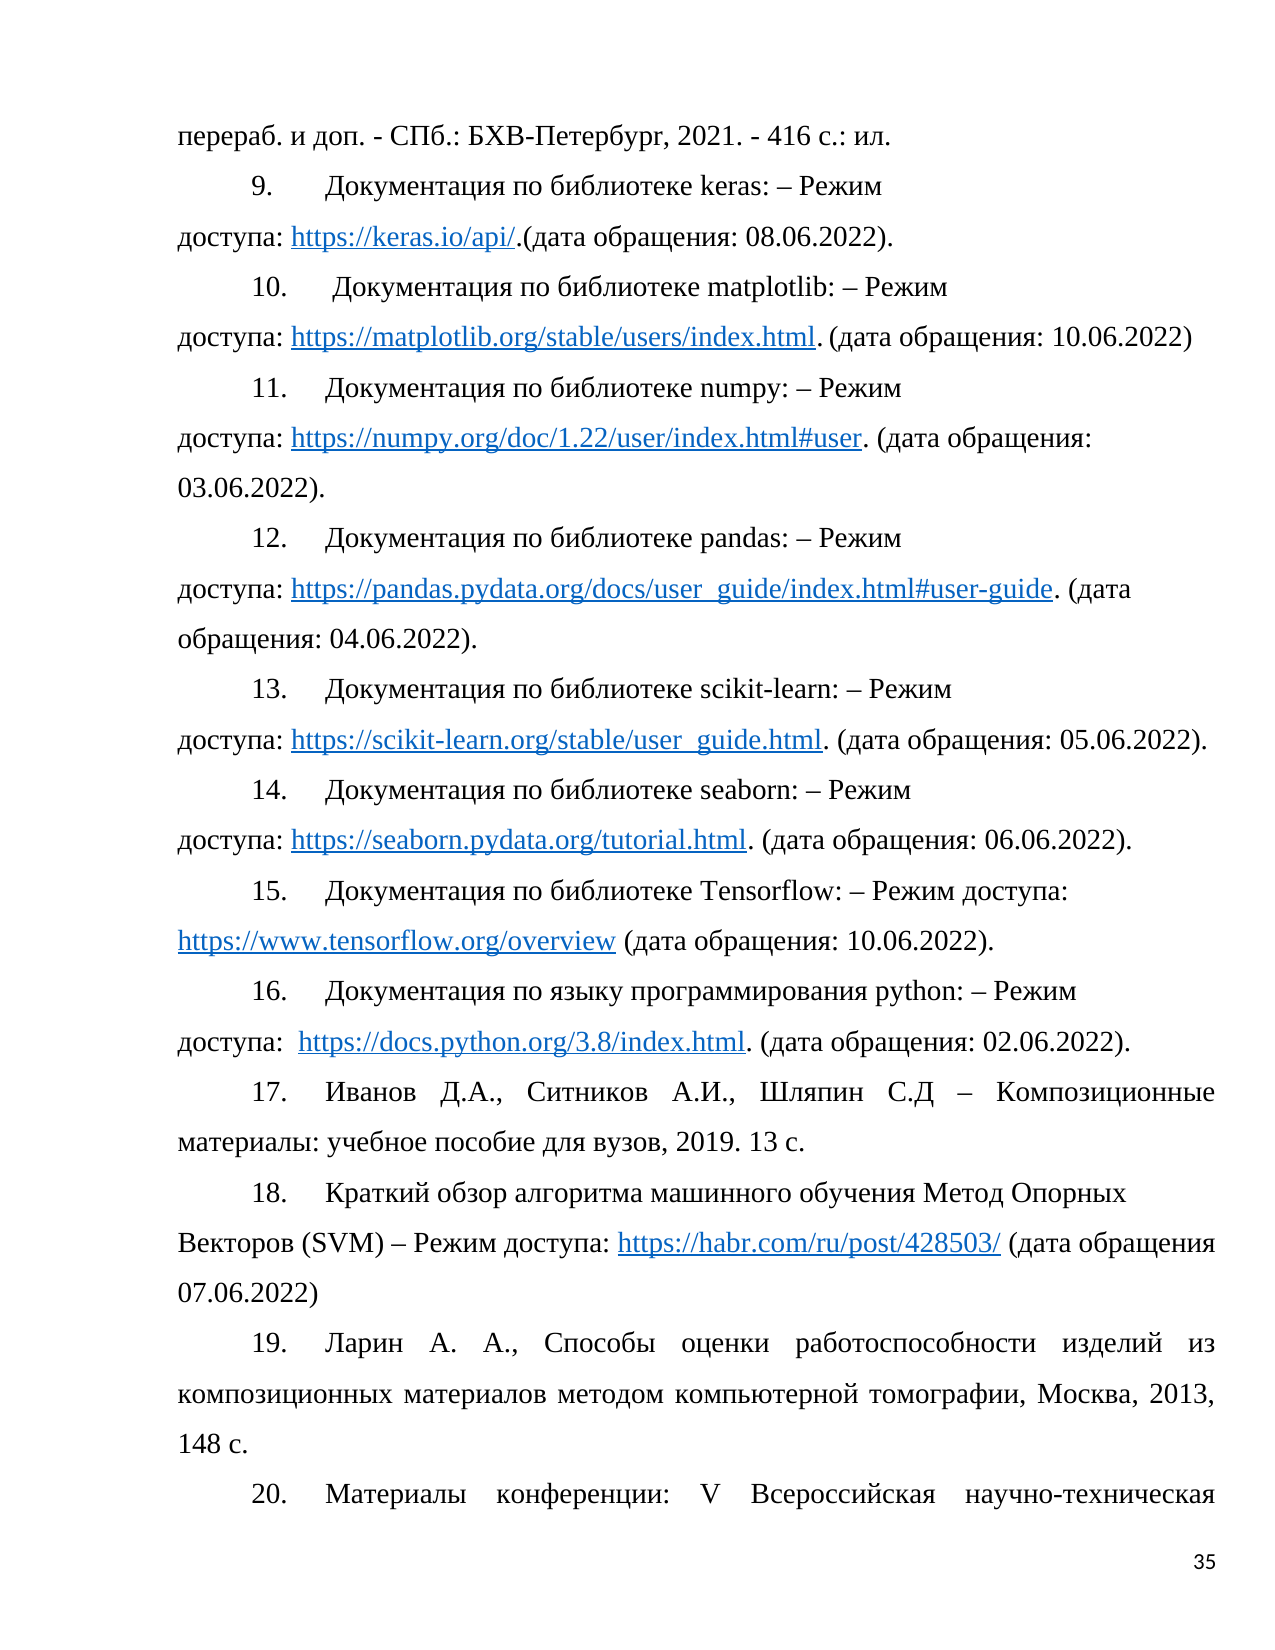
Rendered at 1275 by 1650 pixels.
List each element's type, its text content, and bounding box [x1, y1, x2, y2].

list Документация по библиотеке keras: – Режим доступа: https://keras.io/api/.(дата обращения: 08.06.2022). [177, 168, 1216, 252]
list Иванов Д.А., Ситников А.И., Шляпин С.Д – Композиционные материалы: учебное пособие для вузов, 2019. 13 с. [177, 1074, 1216, 1158]
list Ларин А. А., Способы оценки работоспособности изделий из композиционных материалов методом компьютерной томографии, Москва, 2013, 148 с. [177, 1326, 1216, 1460]
list Документация по библиотеке matplotlib: – Режим доступа: https://matplotlib.org/stable/users/index.html. (дата обращения: 10.06.2022) [177, 269, 1216, 353]
list Документация по библиотеке pandas: – Режим доступа: https://pandas.pydata.org/docs/user_guide/index.html#user-guide. (дата обращения: 04.06.2022). [177, 521, 1216, 655]
list Документация по библиотеке numpy: – Режим доступа: https://numpy.org/doc/1.22/user/index.html#user. (дата обращения: 03.06.2022). [177, 370, 1216, 504]
list Документация по библиотеке Tensorflow: – Режим доступа: https://www.tensorflow.org/overview (дата обращения: 10.06.2022). [177, 873, 1216, 957]
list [177, 1477, 1216, 1510]
list Документация по библиотеке scikit-learn: – Режим доступа: https://scikit-learn.org/stable/user_guide.html. (дата обращения: 05.06.2022). [177, 672, 1216, 755]
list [177, 118, 1216, 152]
list Документация по языку программирования python: – Режим доступа: https://docs.python.org/3.8/index.html. (дата обращения: 02.06.2022). [177, 973, 1216, 1057]
list Документация по библиотеке seaborn: – Режим доступа: https://seaborn.pydata.org/tutorial.html. (дата обращения: 06.06.2022). [177, 772, 1216, 856]
list Краткий обзор алгоритма машинного обучения Метод Опорных Векторов (SVM) – Режим доступа: https://habr.com/ru/post/428503/ (дата обращения 07.06.2022) [177, 1175, 1216, 1309]
